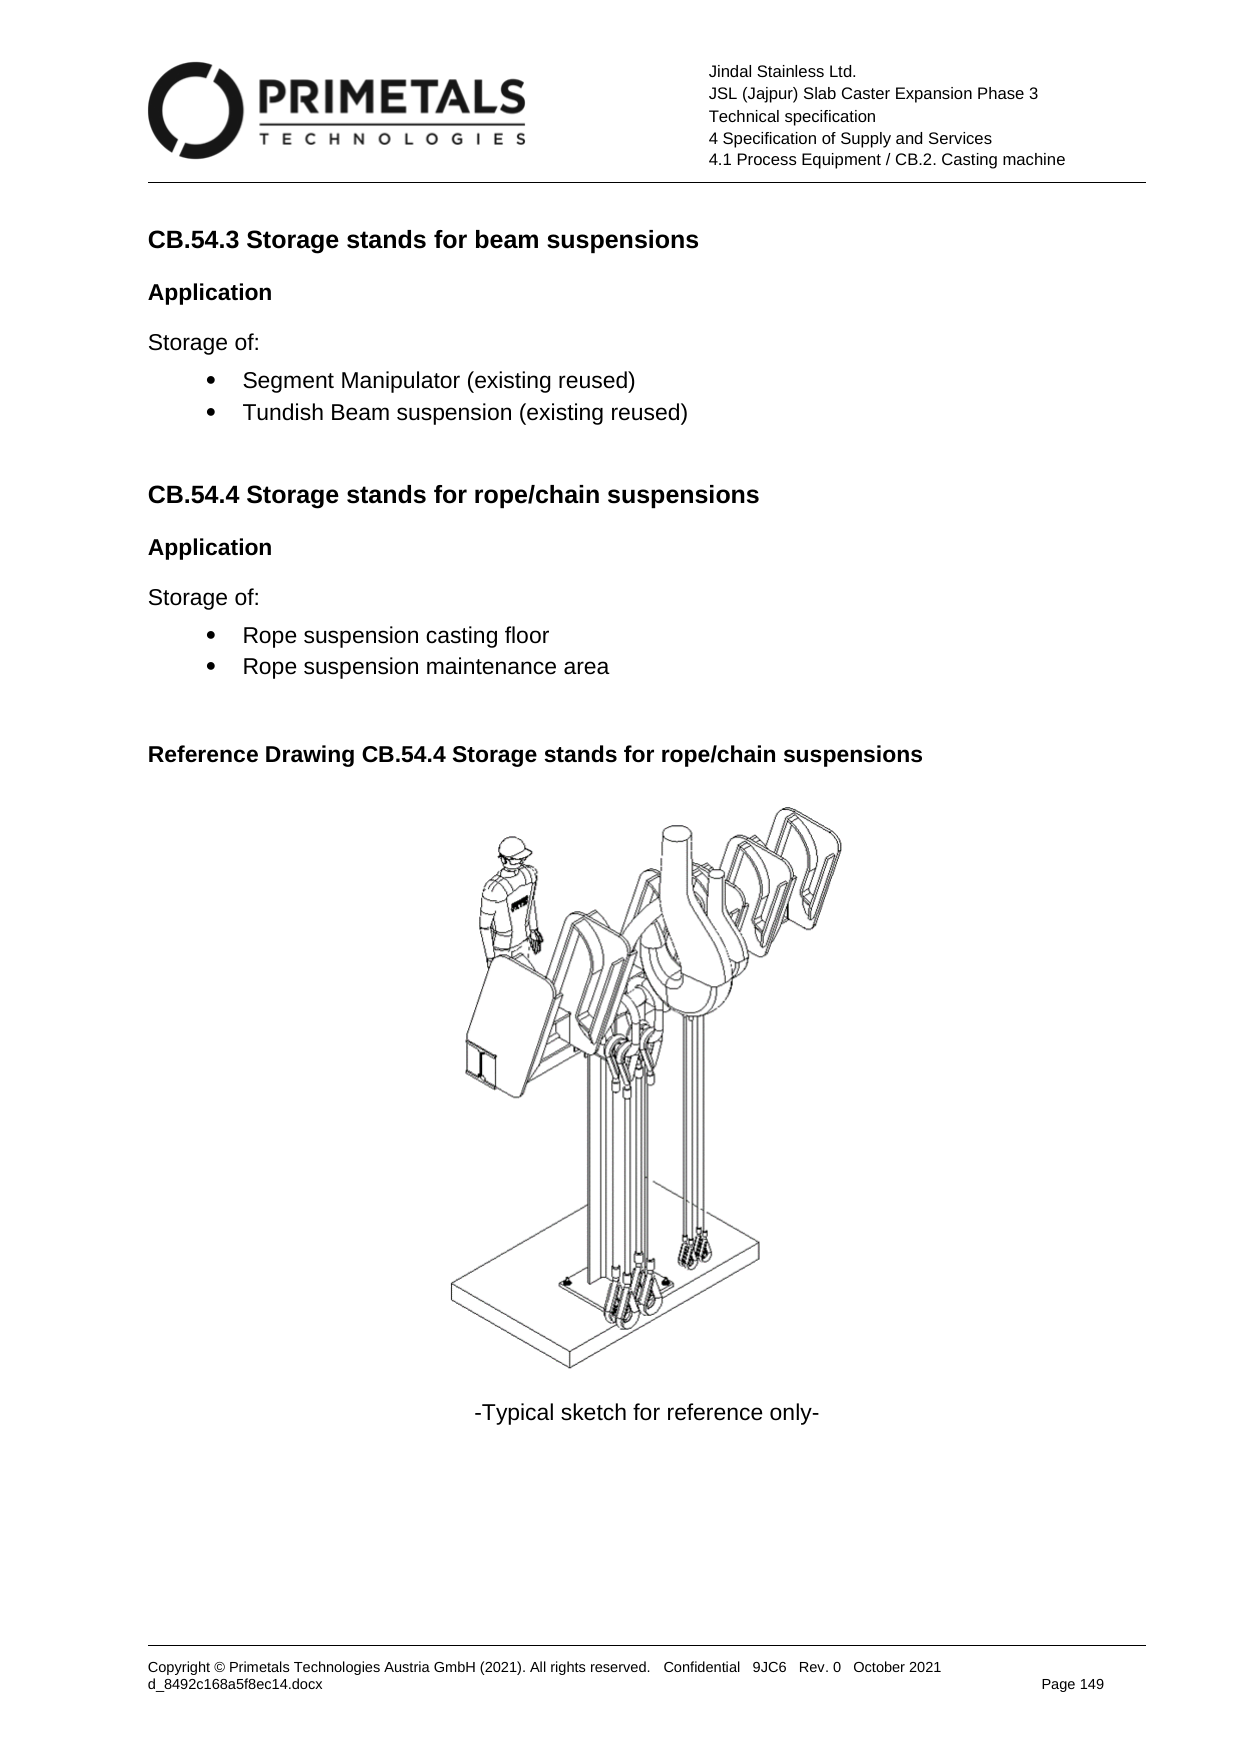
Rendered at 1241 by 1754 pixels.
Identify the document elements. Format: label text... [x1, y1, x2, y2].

picture [147, 61, 526, 160]
text -Typical sketch for reference only- [148, 1399, 1146, 1426]
subtitle CB.54.3 Storage stands for beam suspensions (OPTION) [148, 226, 1146, 254]
text Rope suspension maintenance area [207, 653, 1146, 679]
subtitle Application [148, 279, 1146, 305]
picture [439, 791, 855, 1388]
text Tundish Beam suspension (existing reused) [207, 398, 1146, 425]
text Storage of: [148, 584, 1146, 610]
text Segment Manipulator (existing reused) [207, 367, 1146, 393]
subtitle Application [148, 533, 1146, 560]
subtitle Reference Drawing CB.54.4 Storage stands for rope/chain suspensions [148, 741, 1146, 768]
text Rope suspension casting floor [207, 622, 1146, 648]
text Storage of: [148, 329, 1146, 355]
subtitle CB.54.4 Storage stands for rope/chain suspensions [148, 480, 1146, 509]
